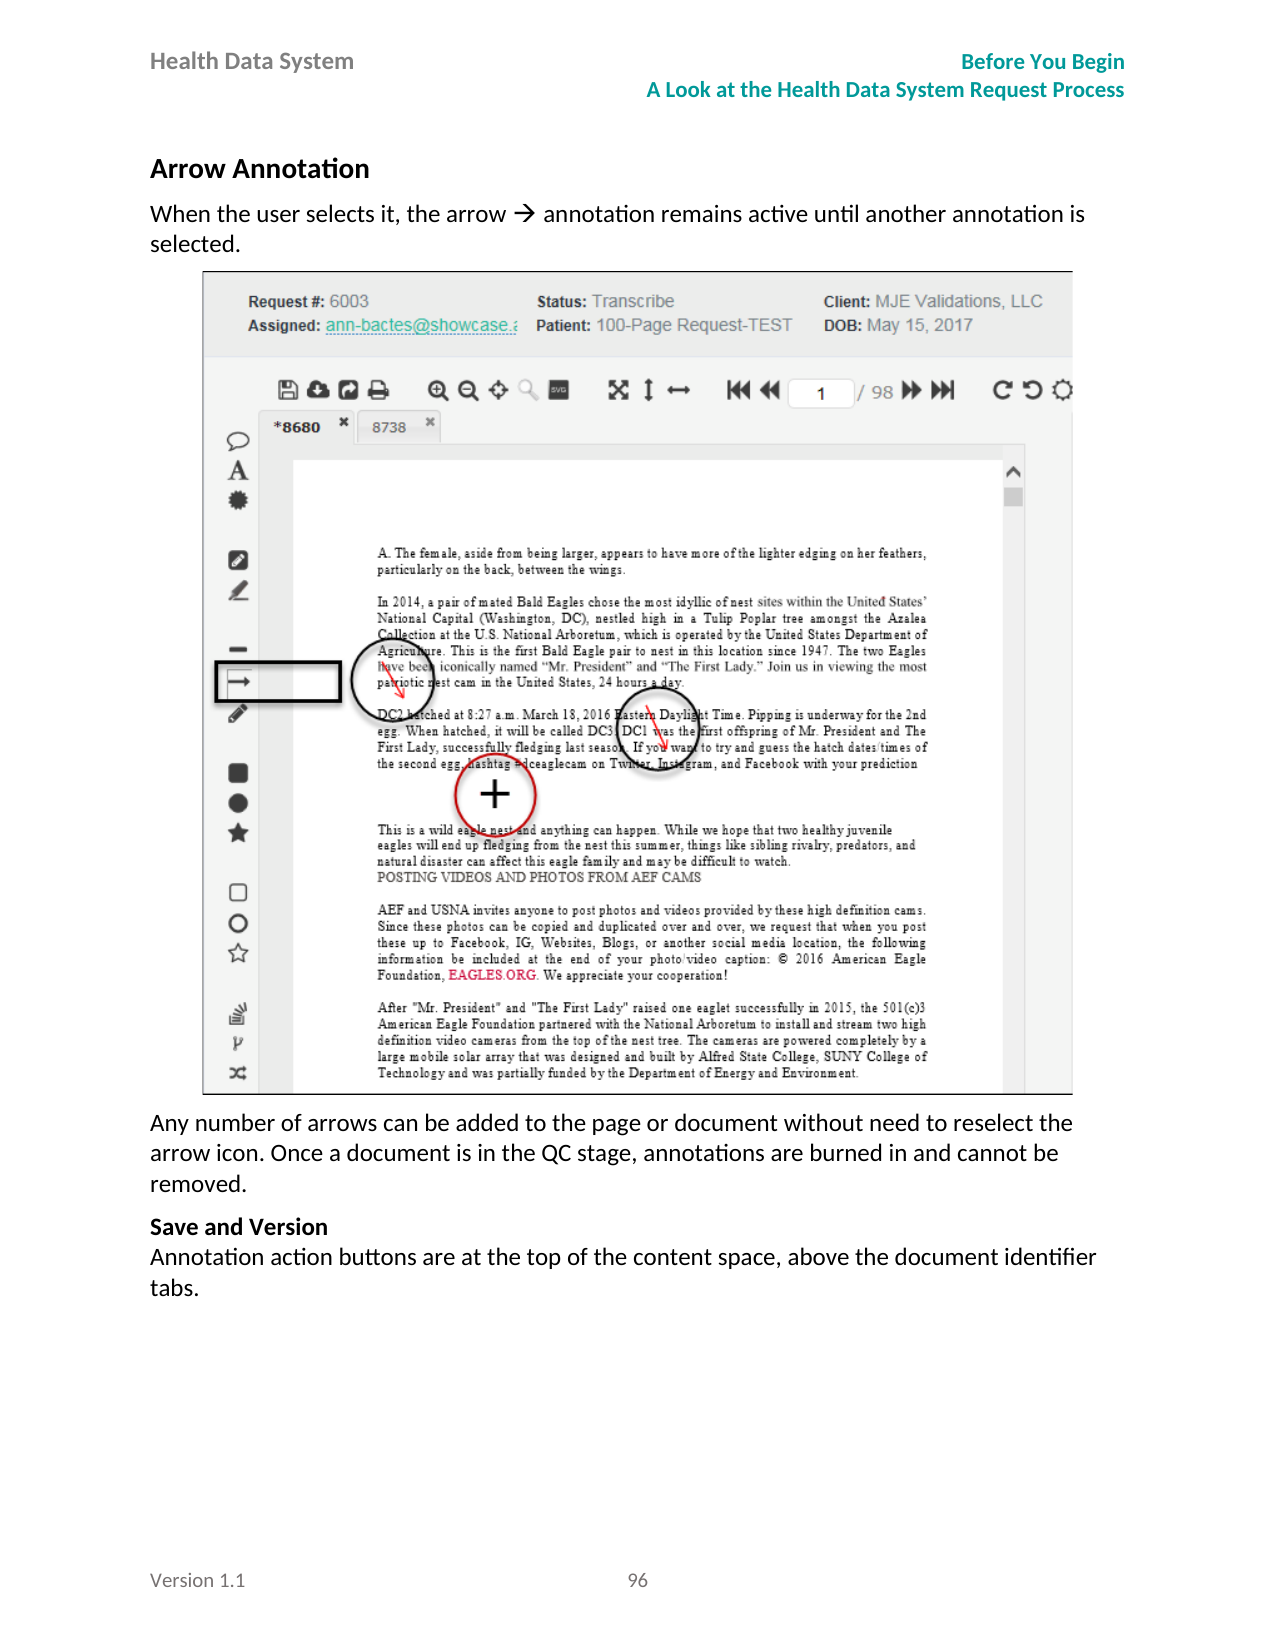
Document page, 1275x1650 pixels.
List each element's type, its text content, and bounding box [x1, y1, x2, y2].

text Save and Version [150, 1211, 1125, 1241]
text When the user selects it, the arrow annotation remains active until another annotation is selected. [150, 198, 1125, 259]
text Annotation action buttons are at the top of the content space, above the document identifier tabs. [150, 1241, 1125, 1302]
subtitle Arrow Annotation [150, 150, 1125, 186]
text Any number of arrows can be added to the page or document without need to reselect the arrow icon. Once a document is in the QC stage, annotations are burned in and cannot be removed. [150, 1107, 1125, 1198]
picture [202, 271, 1073, 1095]
